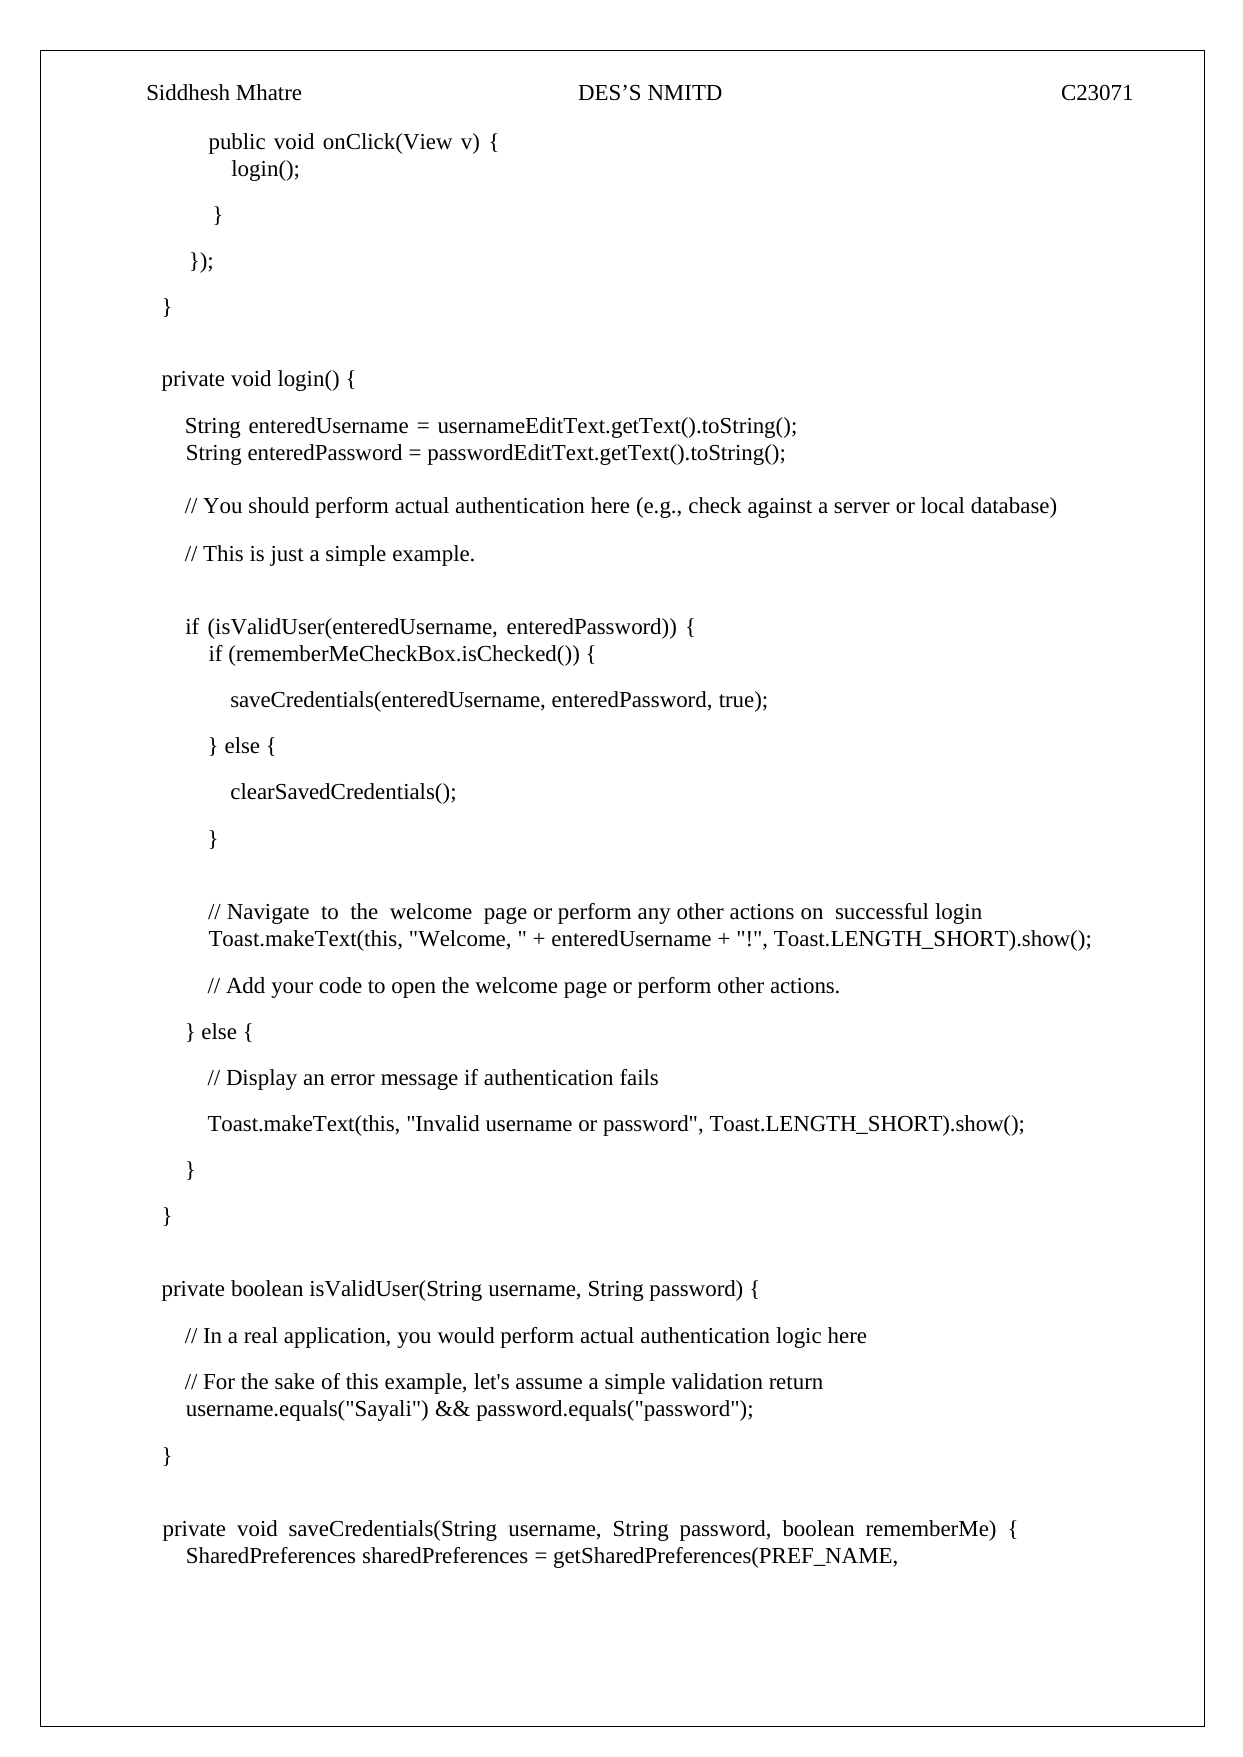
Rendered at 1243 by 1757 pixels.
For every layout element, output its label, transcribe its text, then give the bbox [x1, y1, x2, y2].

text // Add your code to open the welcome page or perform other actions. [207, 972, 1204, 998]
text Toast.makeText(this, "Invalid username or password", Toast.LENGTH_SHORT).show(); [207, 1110, 1204, 1136]
text } [207, 824, 1204, 851]
text // For the sake of this example, let's assume a simple validation return username.equals("Sayali") && password.equals("password"); [184, 1368, 897, 1422]
text } [161, 1442, 1204, 1469]
text } [161, 1202, 1204, 1229]
text // This is just a simple example. [184, 540, 1204, 566]
text saveCredentials(enteredUsername, enteredPassword, true); [230, 686, 1204, 713]
text private boolean isValidUser(String username, String password) { [161, 1275, 1204, 1302]
text clearSavedCredentials(); [230, 778, 1204, 804]
text if (isValidUser(enteredUsername, enteredPassword)) { if (rememberMeCheckBox.isChecked()) { [185, 613, 706, 666]
text } [184, 1156, 1204, 1183]
text public void onClick(View v) { login(); [208, 128, 545, 181]
text } else { [184, 1018, 1204, 1044]
text // Display an error message if authentication fails [207, 1064, 1204, 1090]
text // You should perform actual authentication here (e.g., check against a server or local database) [184, 492, 1204, 519]
text private void saveCredentials(String username, String password, boolean rememberMe) { SharedPreferences sharedPreferences = getSharedPreferences(PREF_NAME, [162, 1516, 1067, 1569]
text } else { [207, 732, 1204, 759]
text } [41, 201, 223, 227]
text String enteredUsername = usernameEditText.getText().toString(); String enteredPassword = passwordEditText.getText().toString(); [184, 412, 822, 465]
text // Navigate to the welcome page or perform any other actions on successful login Toast.makeText(this, "Welcome, " + enteredUsername + "!", Toast.LENGTH_SHORT).show(); [208, 898, 1154, 952]
text // In a real application, you would perform actual authentication logic here [184, 1322, 1204, 1348]
text } [161, 293, 1204, 319]
text }); [41, 247, 213, 273]
text private void login() { [161, 365, 1204, 392]
